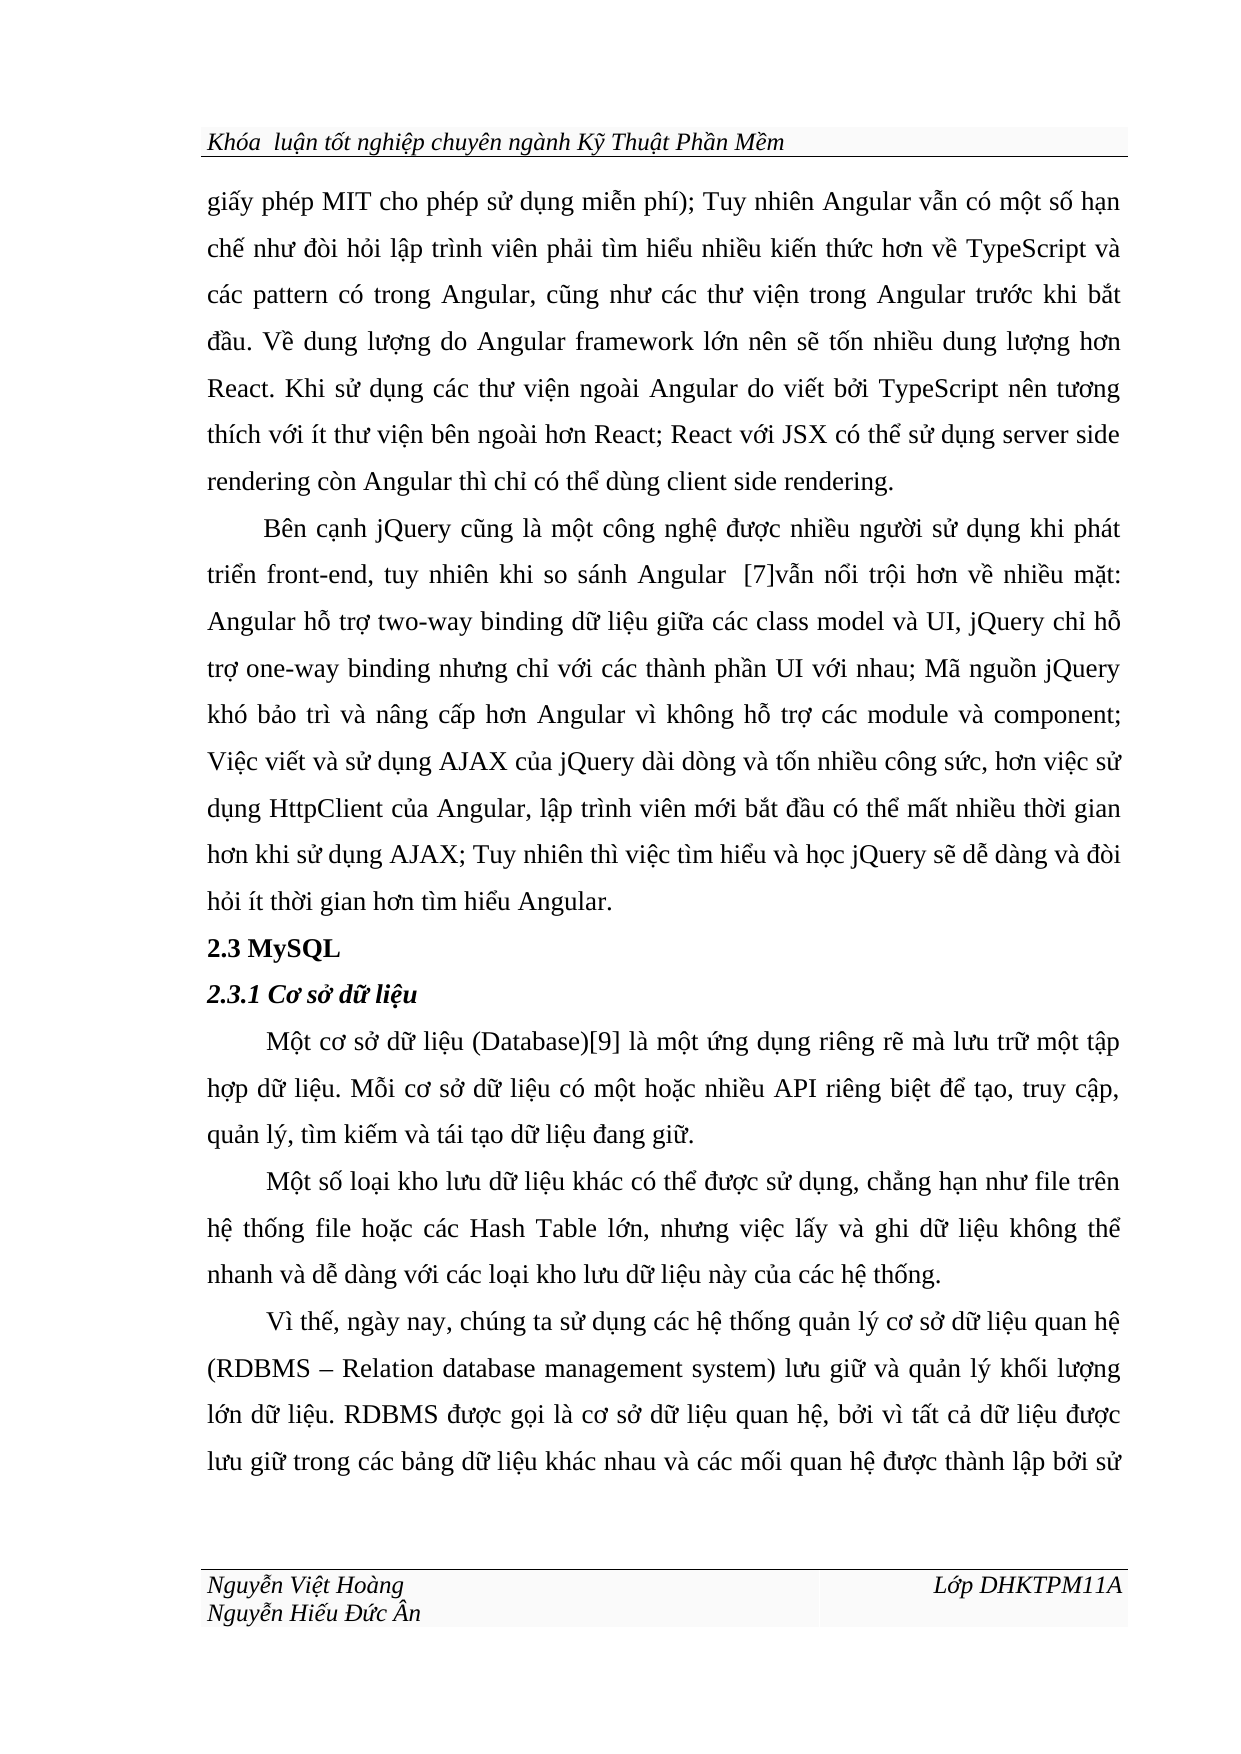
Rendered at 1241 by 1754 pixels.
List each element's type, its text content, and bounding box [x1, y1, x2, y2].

text Một số loại kho lưu dữ liệu khác có thể được sử dụng, chẳng hạn như file trên hệ thống file hoặc các Hash Table lớn, nhưng việc lấy và ghi dữ liệu không thể nhanh và dễ dàng với các loại kho lưu dữ liệu này của các hệ thống. [207, 1165, 1122, 1290]
text Bên cạnh jQuery cũng là một công nghệ được nhiều người sử dụng khi phát triển front-end, tuy nhiên khi so sánh Angular [7]vẫn nổi trội hơn về nhiều mặt: Angular hỗ trợ two-way binding dữ liệu giữa các class model và UI, jQuery chỉ hỗ trợ one-way binding nhưng chỉ với các thành phần UI với nhau; Mã nguồn jQuery khó bảo trì và nâng cấp hơn Angular vì không hỗ trợ các module và component; Việc viết và sử dụng AJAX của jQuery dài dòng và tốn nhiều công sức, hơn việc sử dụng HttpClient của Angular, lập trình viên mới bắt đầu có thể mất nhiều thời gian hơn khi sử dụng AJAX; Tuy nhiên thì việc tìm hiểu và học jQuery sẽ dễ dàng và đòi hỏi ít thời gian hơn tìm hiểu Angular. [207, 512, 1122, 916]
text Một cơ sở dữ liệu (Database)[9] là một ứng dụng riêng rẽ mà lưu trữ một tập hợp dữ liệu. Mỗi cơ sở dữ liệu có một hoặc nhiều API riêng biệt để tạo, truy cập, quản lý, tìm kiếm và tái tạo dữ liệu đang giữ. [207, 1025, 1122, 1150]
subtitle MySQL [207, 932, 1122, 963]
subtitle Cơ sở dữ liệu [207, 979, 1122, 1010]
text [207, 185, 1122, 496]
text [207, 1305, 1122, 1476]
